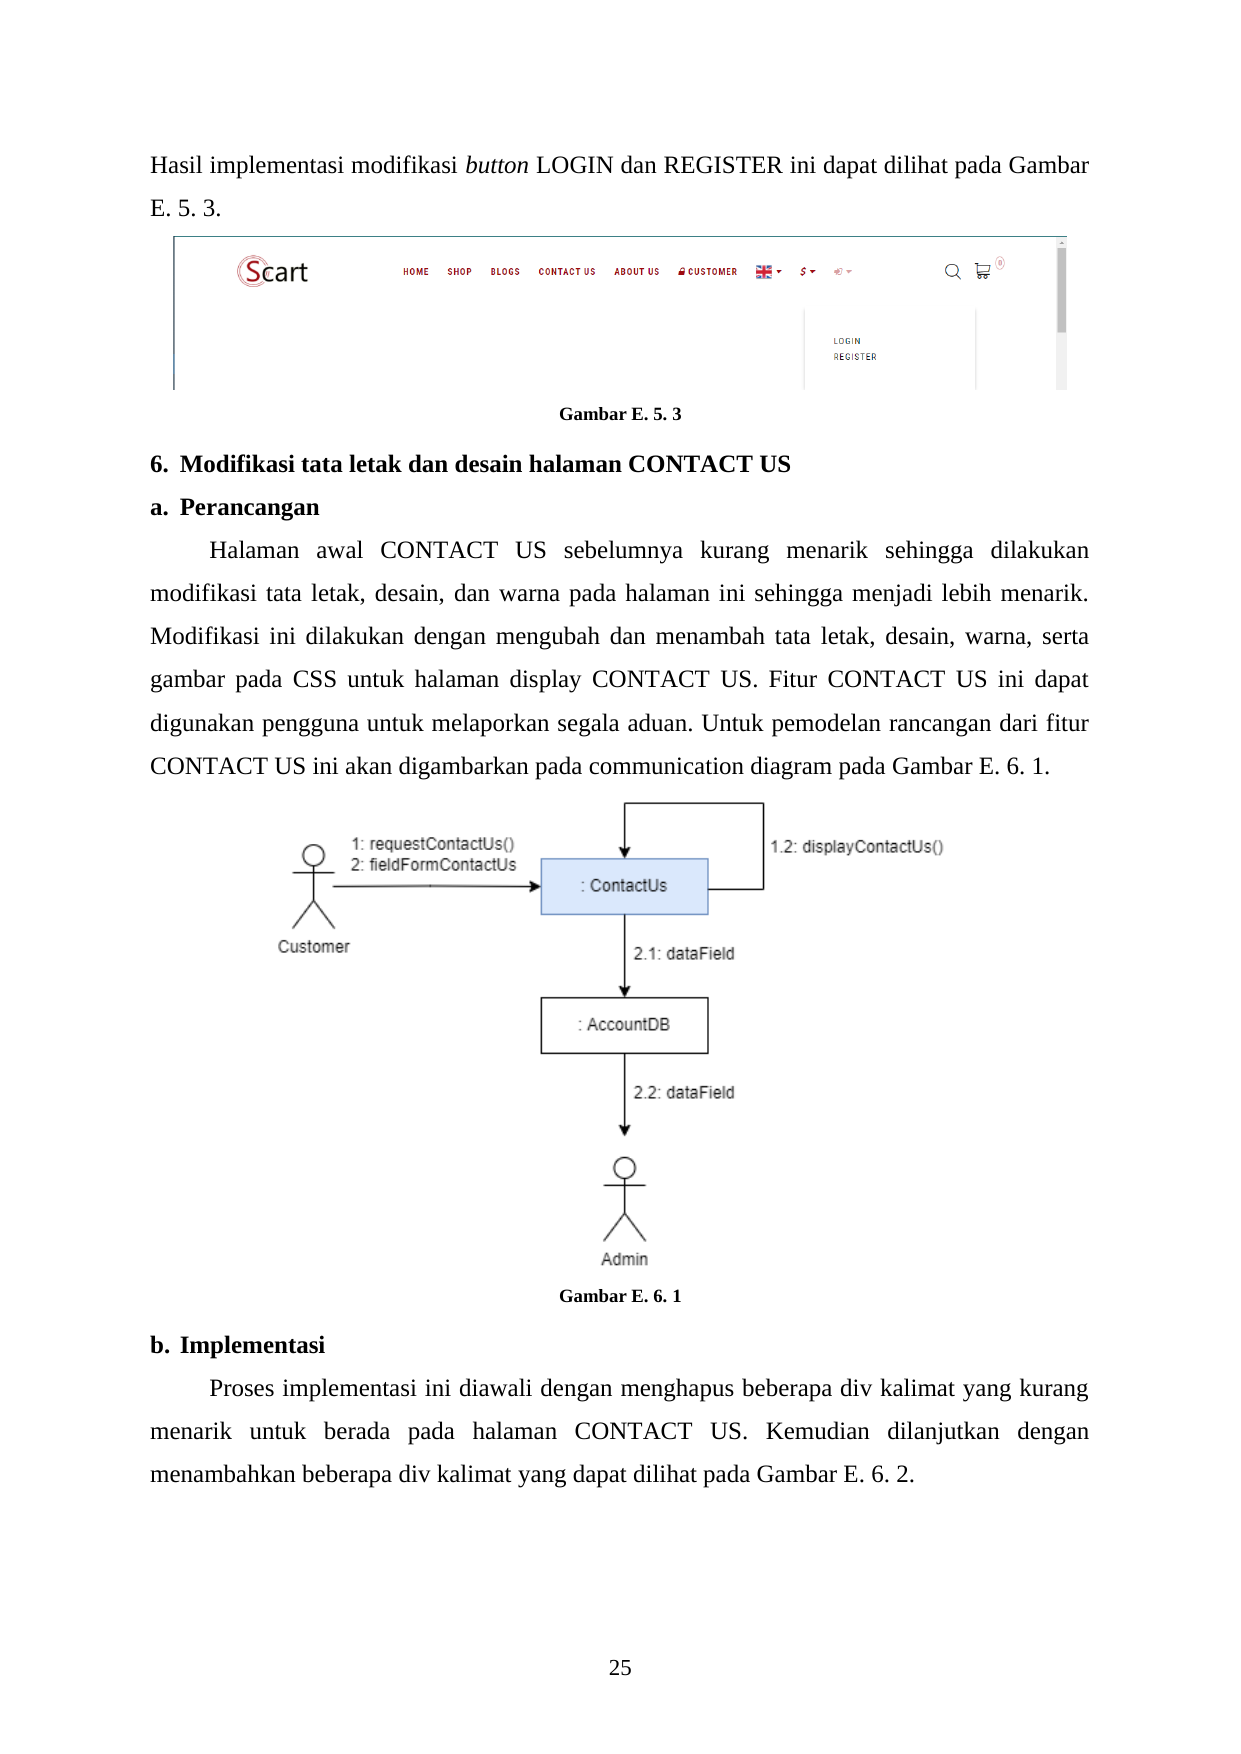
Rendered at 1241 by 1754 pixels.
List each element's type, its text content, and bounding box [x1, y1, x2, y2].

text Gambar E. 5. 3 [150, 403, 1090, 425]
list Perancangan [150, 492, 1090, 521]
text Halaman awal CONTACT US sebelumnya kurang menarik sehingga dilakukan modifikasi tata letak, desain, dan warna pada halaman ini sehingga menjadi lebih menarik. Modifikasi ini dilakukan dengan mengubah dan menambah tata letak, desain, warna, serta gambar pada CSS untuk halaman display CONTACT US. Fitur CONTACT US ini dapat digunakan pengguna untuk melaporkan segala aduan. Untuk pemodelan rancangan dari fitur CONTACT US ini akan digambarkan pada communication diagram pada Gambar E. 6. 1. [150, 535, 1090, 779]
text Proses implementasi ini diawali dengan menghapus beberapa div kalimat yang kurang menarik untuk berada pada halaman CONTACT US. Kemudian dilanjutkan dengan menambahkan beberapa div kalimat yang dapat dilihat pada Gambar E. 6. 2. [150, 1373, 1090, 1488]
text Gambar E. 6. 1 [150, 1284, 1090, 1306]
list Implementasi [150, 1330, 1090, 1359]
subtitle Modifikasi tata letak dan desain halaman CONTACT US [150, 449, 1090, 478]
text Hasil implementasi modifikasi button LOGIN dan REGISTER ini dapat dilihat pada Gambar E. 5. 3. [150, 150, 1090, 222]
picture [173, 236, 1067, 390]
picture [277, 793, 963, 1271]
